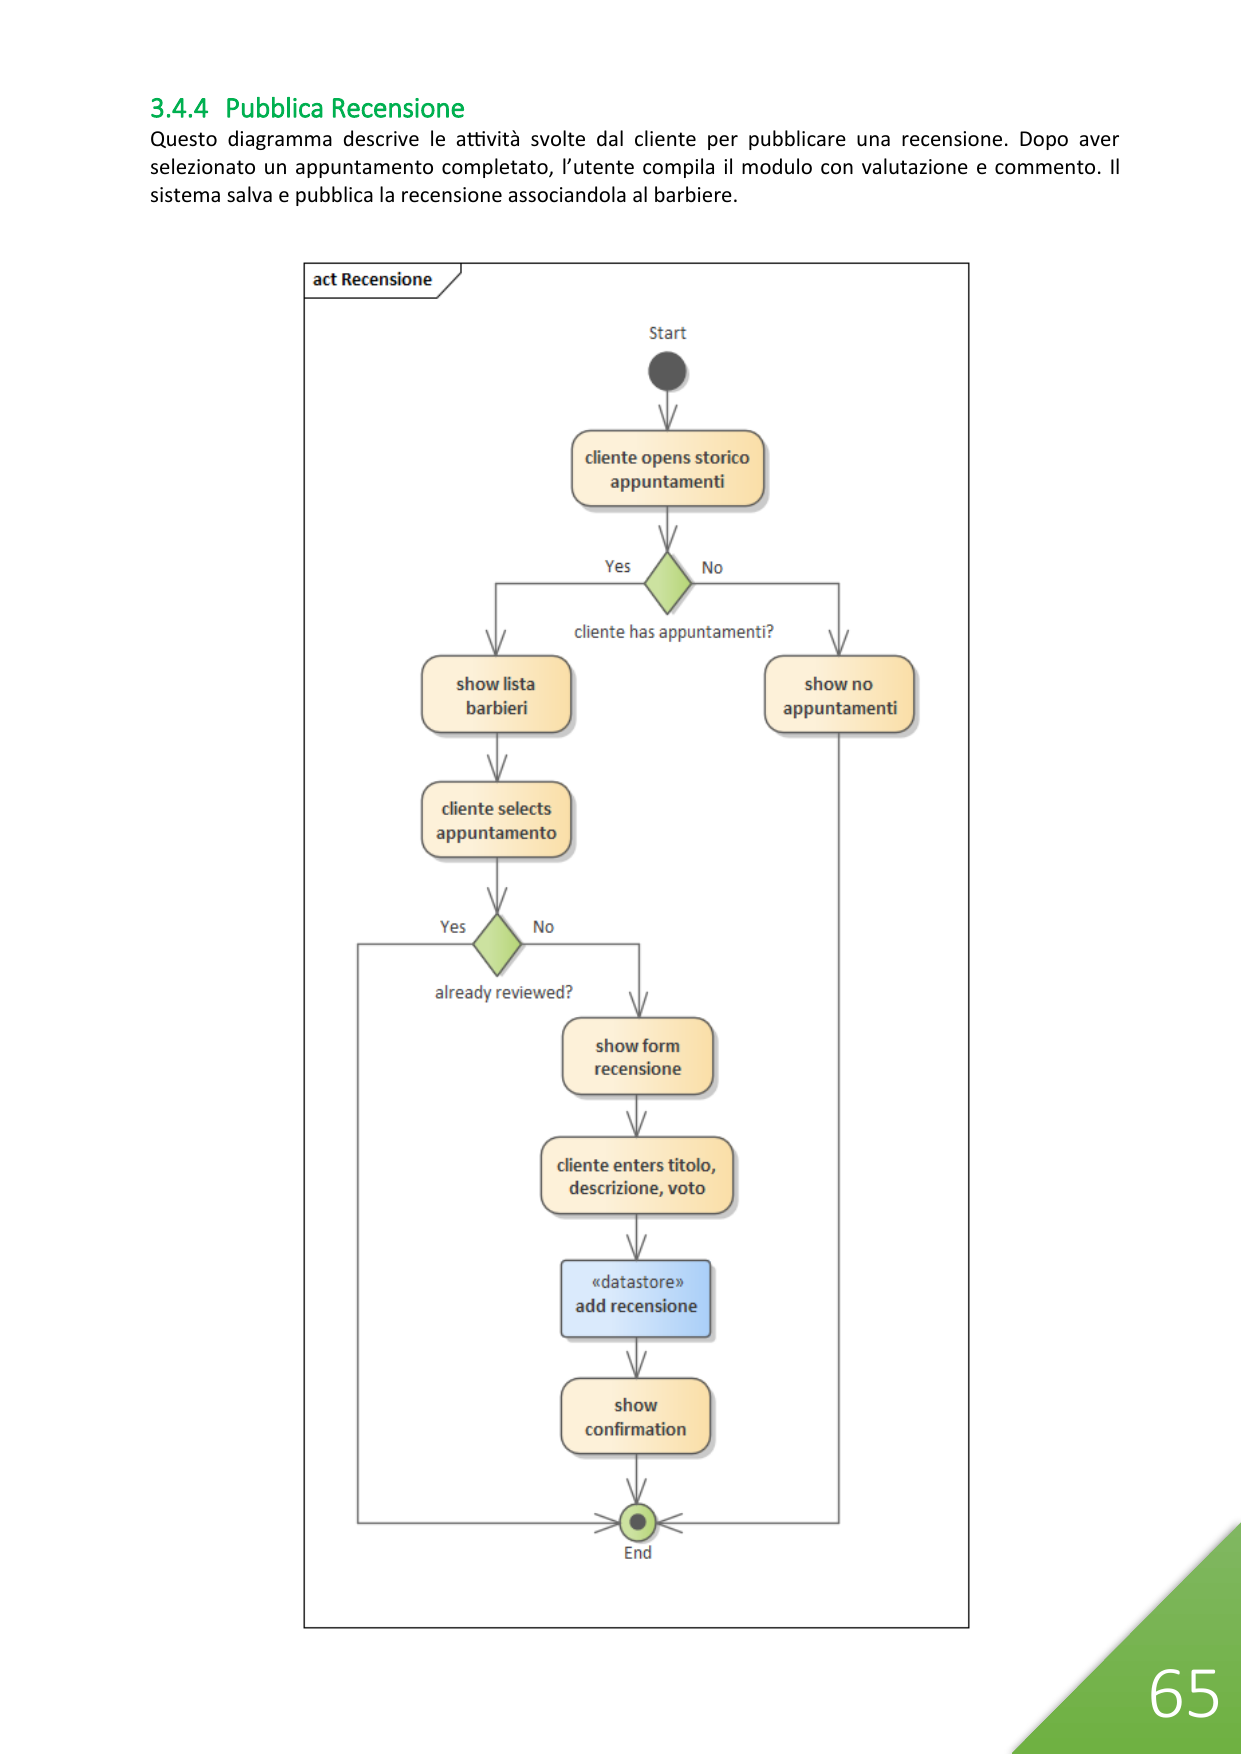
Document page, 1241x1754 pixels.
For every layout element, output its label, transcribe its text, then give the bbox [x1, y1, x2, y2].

subtitle Pubblica Recensione [150, 89, 1122, 124]
picture [293, 253, 979, 1638]
text Questo diagramma descrive le attività svolte dal cliente per pubblicare una recensione. Dopo aver selezionato un appuntamento completato, l’utente compila il modulo con valutazione e commento. Il sistema salva e pubblica la recensione associandola al barbiere. [150, 124, 1122, 208]
